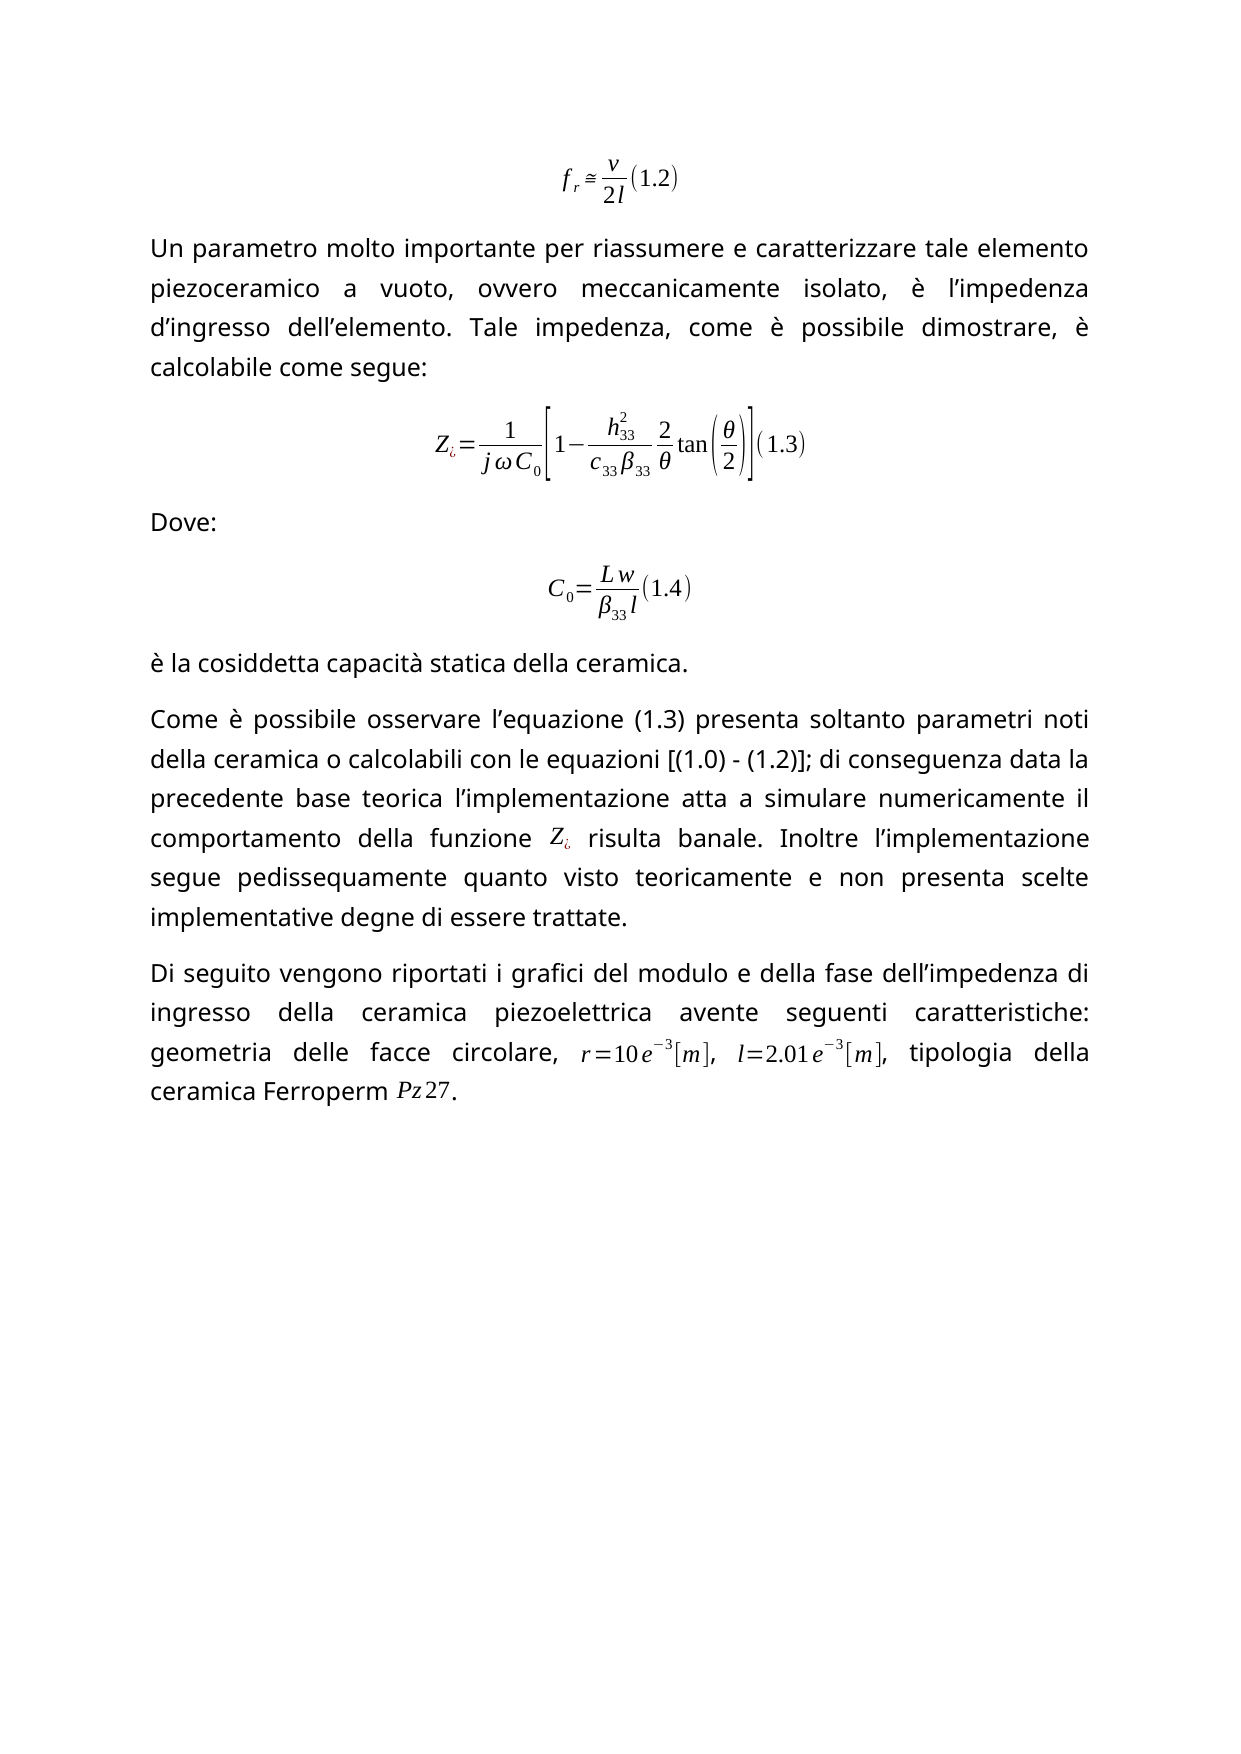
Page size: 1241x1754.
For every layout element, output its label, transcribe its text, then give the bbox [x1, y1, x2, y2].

text Di seguito vengono riportati i grafici del modulo e della fase dell’impedenza di ingresso della ceramica piezoelettrica avente seguenti caratteristiche: geometria delle facce circolare, , , tipologia della ceramica Ferroperm . [150, 955, 1090, 1108]
text Un parametro molto importante per riassumere e caratterizzare tale elemento piezoceramico a vuoto, ovvero meccanicamente isolato, è l’impedenza d’ingresso dell’elemento. Tale impedenza, come è possibile dimostrare, è calcolabile come segue: [150, 231, 1090, 383]
text Come è possibile osservare l’equazione (1.3) presenta soltanto parametri noti della ceramica o calcolabili con le equazioni [(1.0) - (1.2)]; di conseguenza data la precedente base teorica l’implementazione atta a simulare numericamente il comportamento della funzione risulta banale. Inoltre l’implementazione segue pedissequamente quanto visto teoricamente e non presenta scelte implementative degne di essere trattate. [150, 702, 1090, 933]
text è la cosiddetta capacità statica della ceramica. [150, 646, 1090, 680]
text Dove: [150, 505, 1090, 539]
